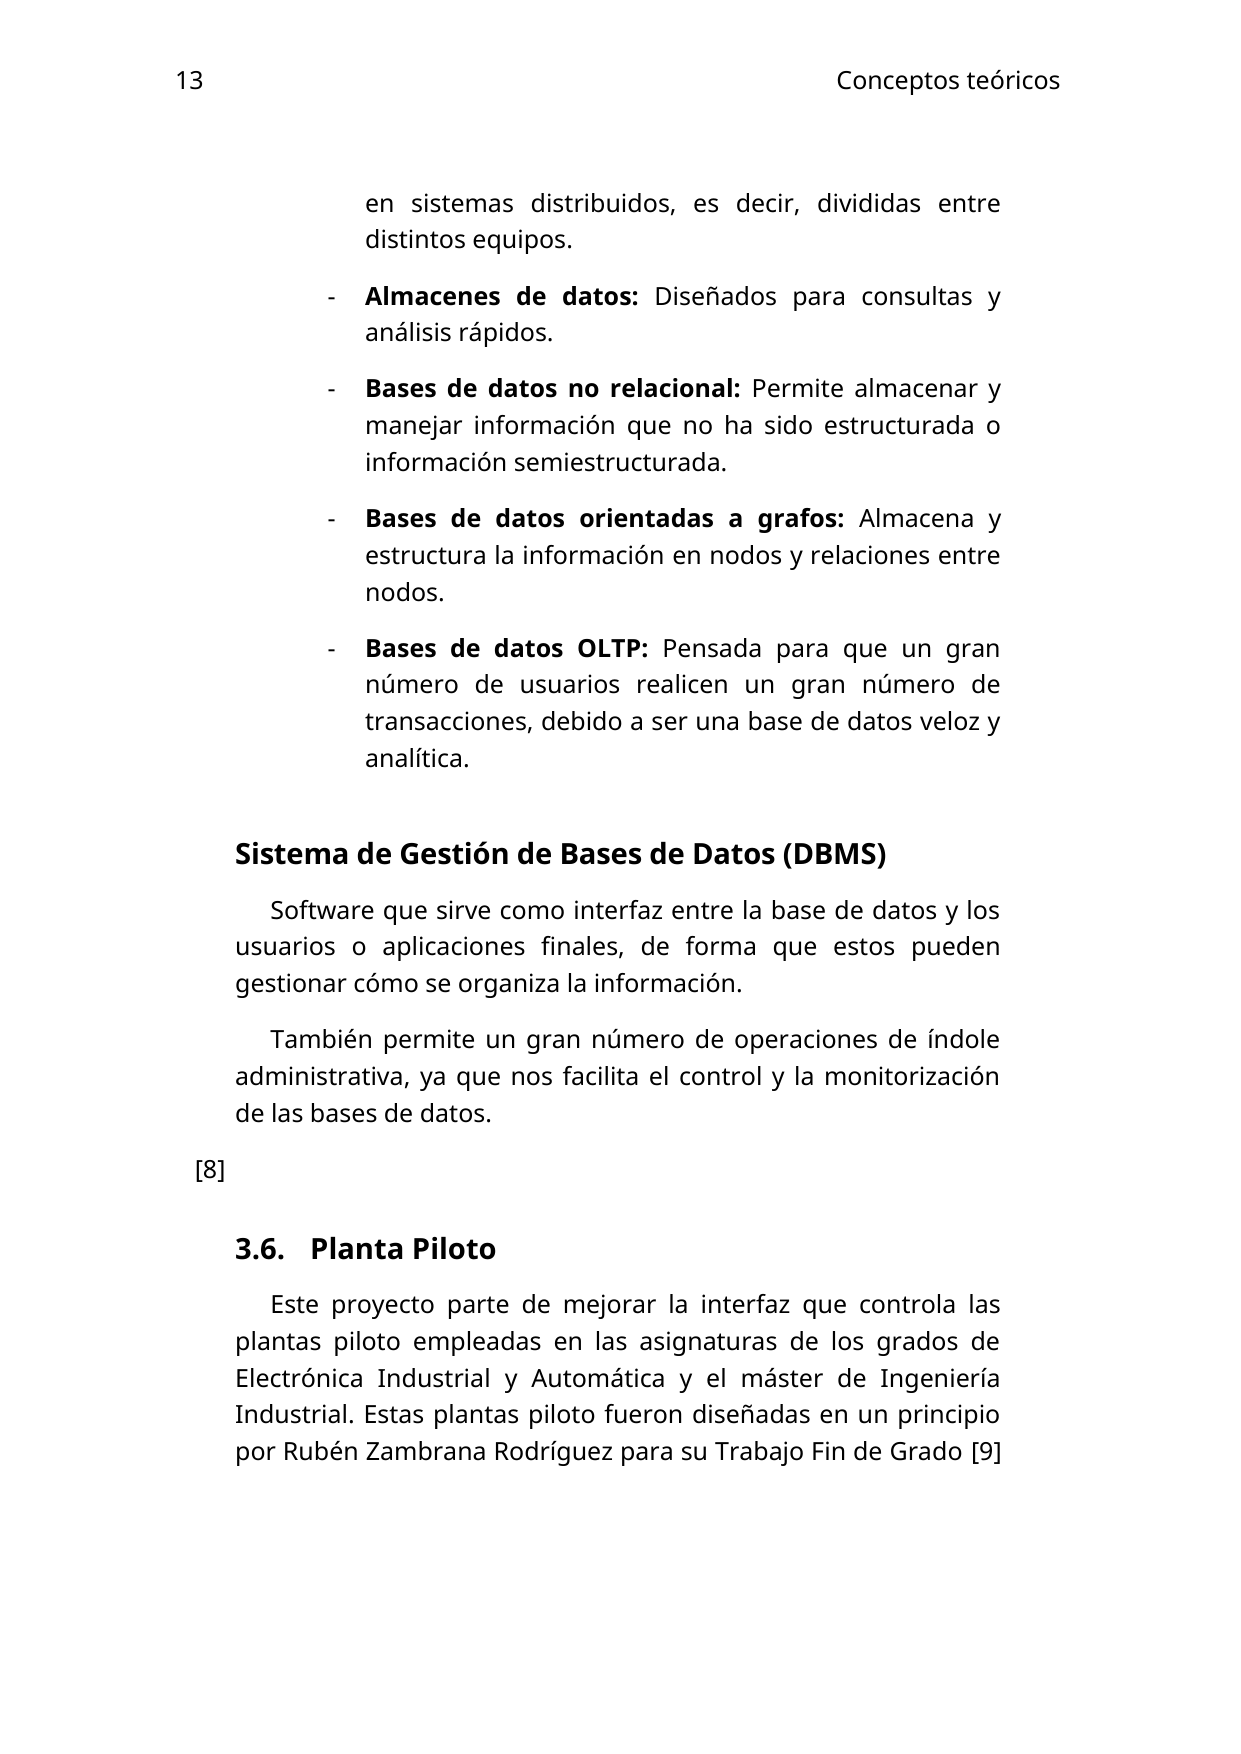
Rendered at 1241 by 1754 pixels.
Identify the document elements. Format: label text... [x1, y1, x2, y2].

text Sistema de Gestión de Bases de Datos (DBMS) [235, 833, 1065, 873]
list Bases de datos orientadas a grafos: Almacena y estructura la información en nodos y relaciones entre nodos. [327, 501, 1001, 608]
list Bases de datos OLTP: Pensada para que un gran número de usuarios realicen un gran número de transacciones, debido a ser una base de datos veloz y analítica. [327, 630, 1001, 774]
text Planta Piloto [235, 1228, 1065, 1268]
text Software que sirve como interfaz entre la base de datos y los usuarios o aplicaciones finales, de forma que estos pueden gestionar cómo se organiza la información. [235, 892, 1001, 1000]
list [327, 185, 1001, 256]
list Bases de datos no relacional: Permite almacenar y manejar información que no ha sido estructurada o información semiestructurada. [327, 371, 1001, 479]
text [8] [175, 1151, 1001, 1186]
text También permite un gran número de operaciones de índole administrativa, ya que nos facilita el control y la monitorización de las bases de datos. [235, 1022, 1001, 1129]
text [235, 1287, 1001, 1468]
list Almacenes de datos: Diseñados para consultas y análisis rápidos. [327, 278, 1001, 349]
